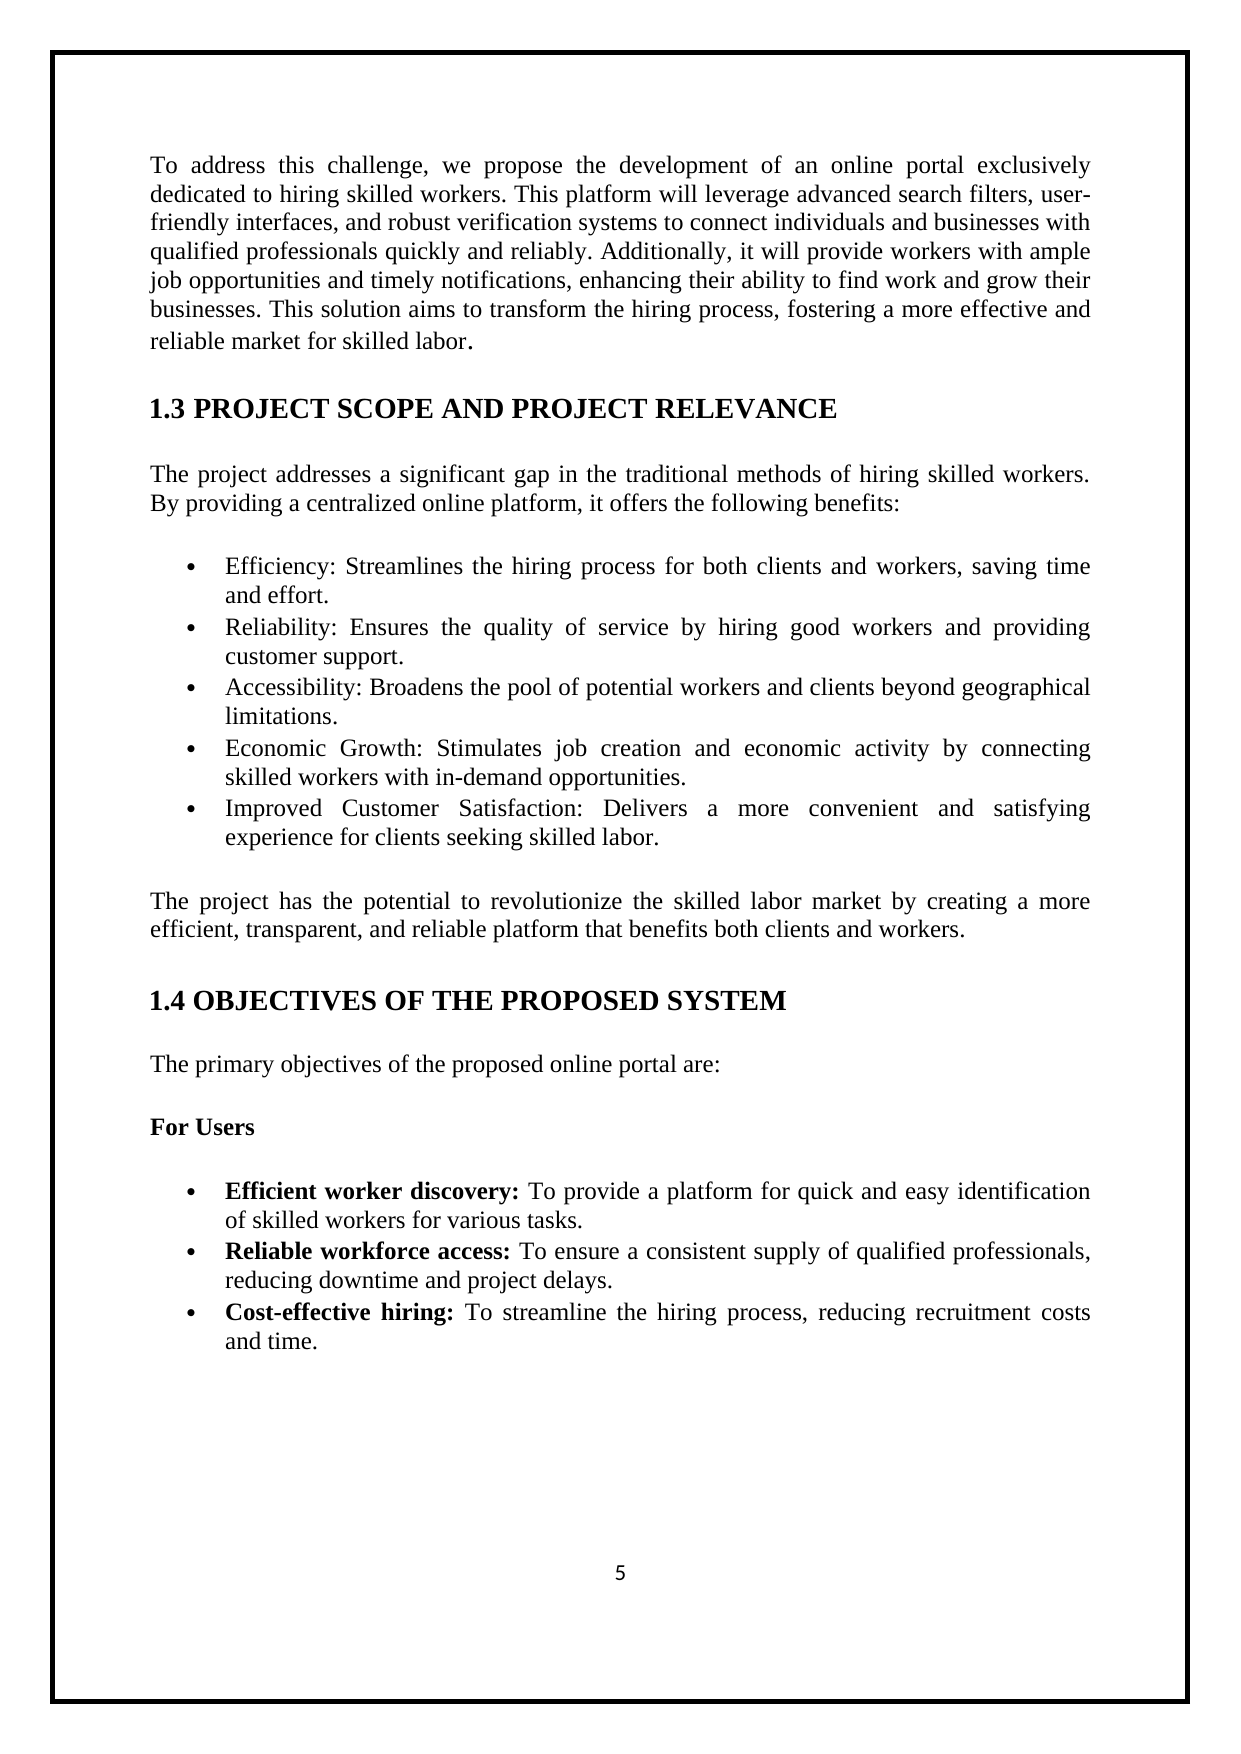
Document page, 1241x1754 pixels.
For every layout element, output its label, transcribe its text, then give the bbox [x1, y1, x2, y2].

list Accessibility: Broadens the pool of potential workers and clients beyond geographical limitations. [187, 672, 1092, 730]
text The project addresses a significant gap in the traditional methods of hiring skilled workers. By providing a centralized online platform, it offers the following benefits: [150, 459, 1092, 517]
list Reliability: Ensures the quality of service by hiring good workers and providing customer support. [187, 612, 1092, 669]
text The project has the potential to revolutionize the skilled labor market by creating a more efficient, transparent, and reliable platform that benefits both clients and workers. [150, 886, 1092, 943]
list Improved Customer Satisfaction: Delivers a more convenient and satisfying experience for clients seeking skilled labor. [187, 793, 1092, 851]
text The primary objectives of the proposed online portal are: [150, 1049, 1092, 1078]
list Cost-effective hiring: To streamline the hiring process, reducing recruitment costs and time. [187, 1297, 1092, 1354]
text 1.4 OBJECTIVES OF THE PROPOSED SYSTEM [148, 983, 1092, 1016]
text For Users [150, 1112, 1092, 1141]
text To address this challenge, we propose the development of an online portal exclusively dedicated to hiring skilled workers. This platform will leverage advanced search filters, user-friendly interfaces, and robust verification systems to connect individuals and businesses with qualified professionals quickly and reliably. Additionally, it will provide workers with ample job opportunities and timely notifications, enhancing their ability to find work and grow their businesses. This solution aims to transform the hiring process, fostering a more effective and reliable market for skilled labor. [150, 150, 1092, 356]
list PROJECT SCOPE AND PROJECT RELEVANCE [148, 391, 1092, 424]
list Efficiency: Streamlines the hiring process for both clients and workers, saving time and effort. [187, 551, 1092, 609]
list Efficient worker discovery: To provide a platform for quick and easy identification of skilled workers for various tasks. [187, 1176, 1092, 1233]
list Economic Growth: Stimulates job creation and economic activity by connecting skilled workers with in-demand opportunities. [187, 733, 1092, 791]
list Reliable workforce access: To ensure a consistent supply of qualified professionals, reducing downtime and project delays. [187, 1236, 1092, 1294]
